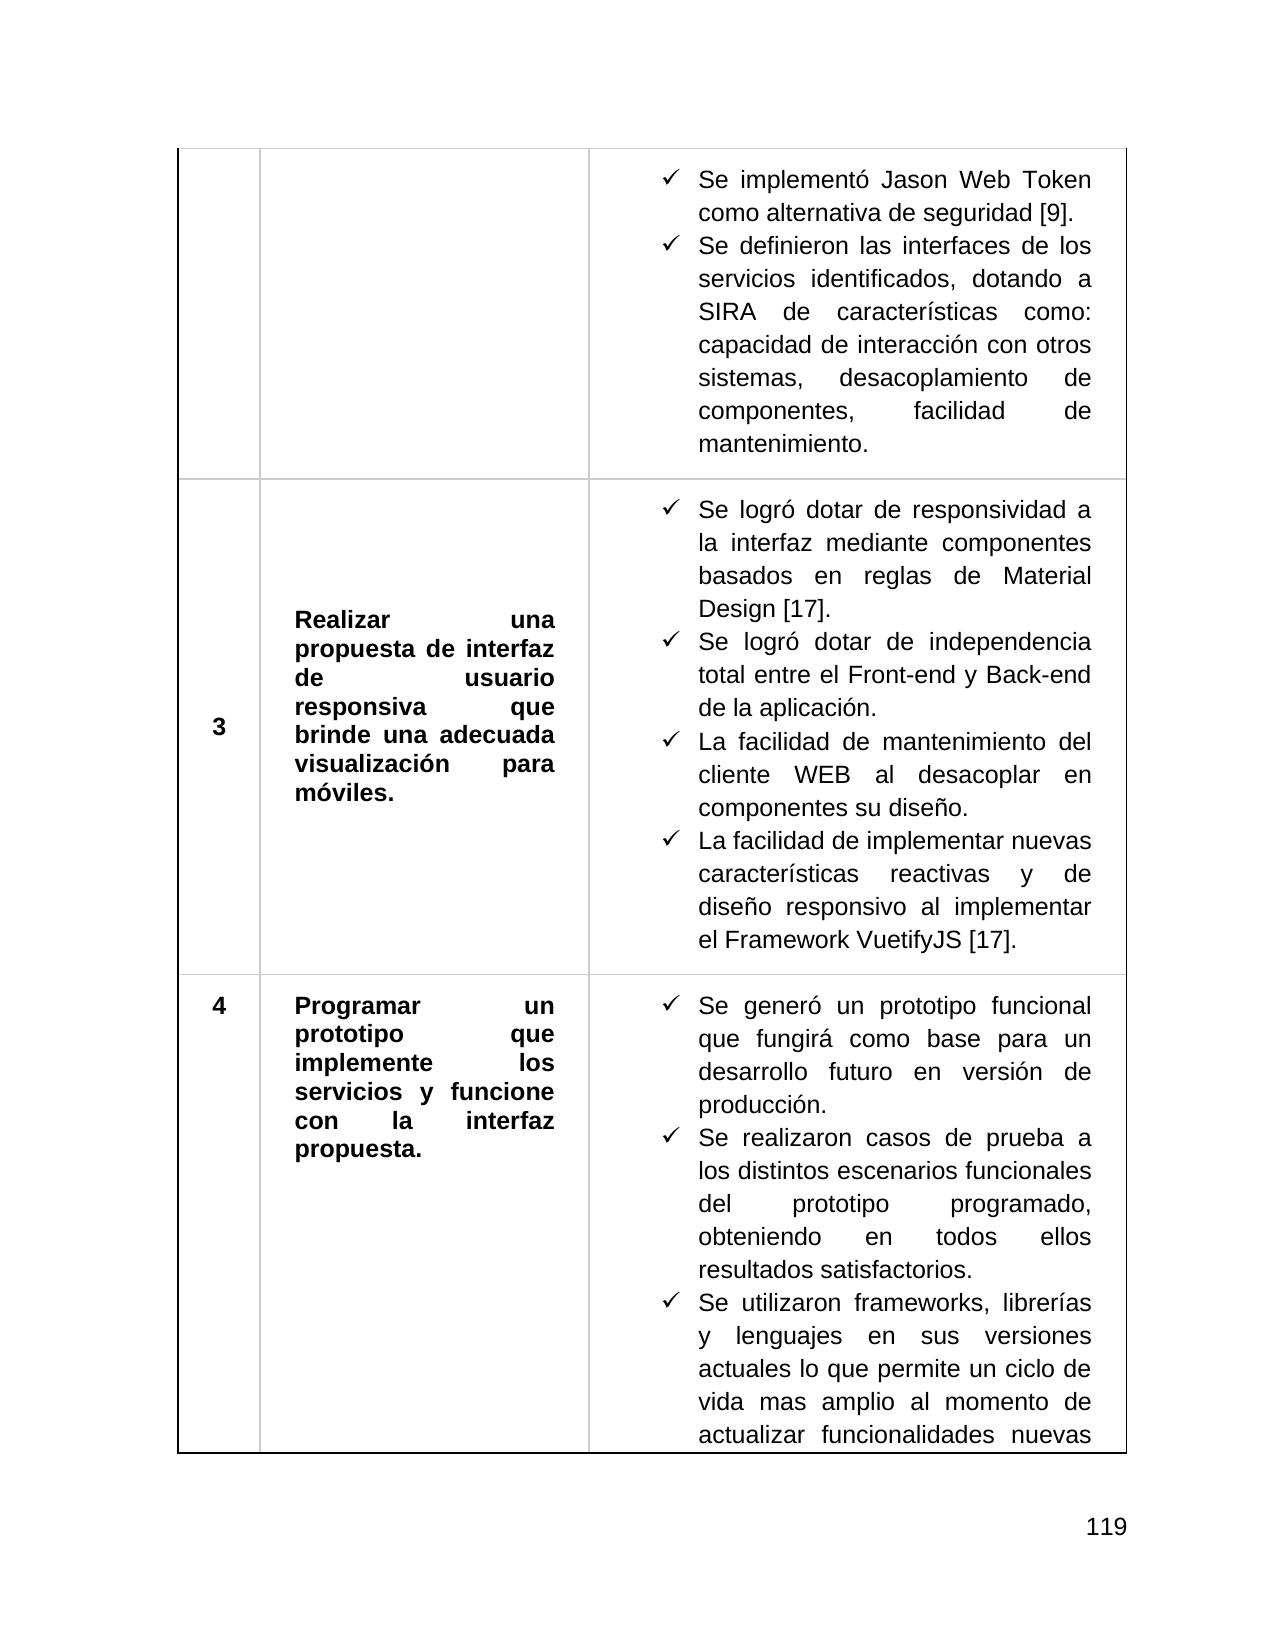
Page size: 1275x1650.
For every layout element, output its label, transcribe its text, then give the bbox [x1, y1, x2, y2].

table_cell 4 [179, 975, 259, 1452]
table_cell 2 [179, 149, 259, 478]
table_cell Se logró dotar de responsividad a la interfaz mediante componentes basados en reglas de Material Design [17]. Se logró dotar de independencia total entre el Front-end y Back-end de la aplicación. La facilidad de mantenimiento del cliente WEB al desacoplar en componentes su diseño. La facilidad de implementar nuevas características reactivas y de diseño responsivo al implementar el Framework VuetifyJS [17]. [590, 480, 1126, 973]
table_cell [261, 149, 588, 478]
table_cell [590, 975, 1126, 1452]
table_cell Realizar una propuesta de interfaz de usuario responsiva que brinde una adecuada visualización para móviles. [261, 480, 588, 973]
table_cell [590, 149, 1126, 478]
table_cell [261, 975, 588, 1452]
table_cell 3 [179, 480, 259, 973]
